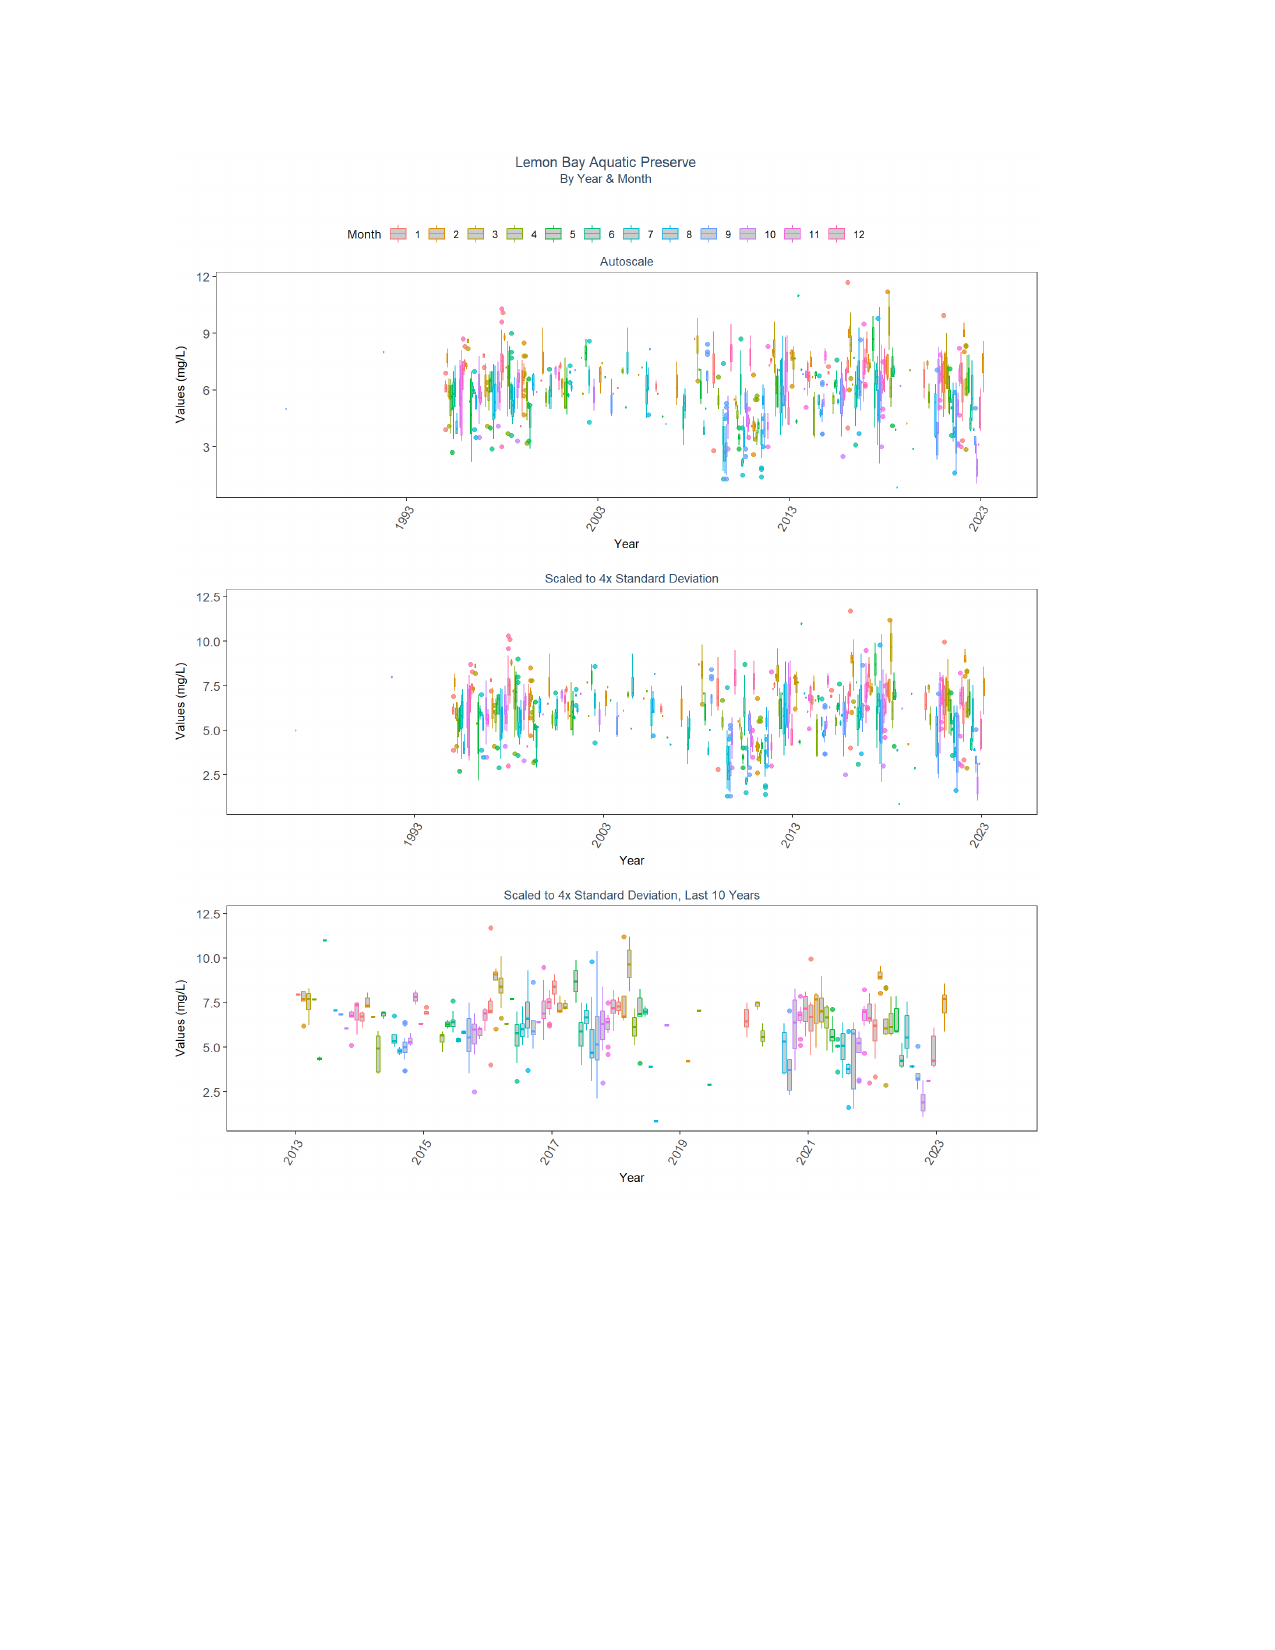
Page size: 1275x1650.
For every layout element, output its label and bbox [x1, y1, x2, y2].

picture [168, 150, 1044, 1200]
